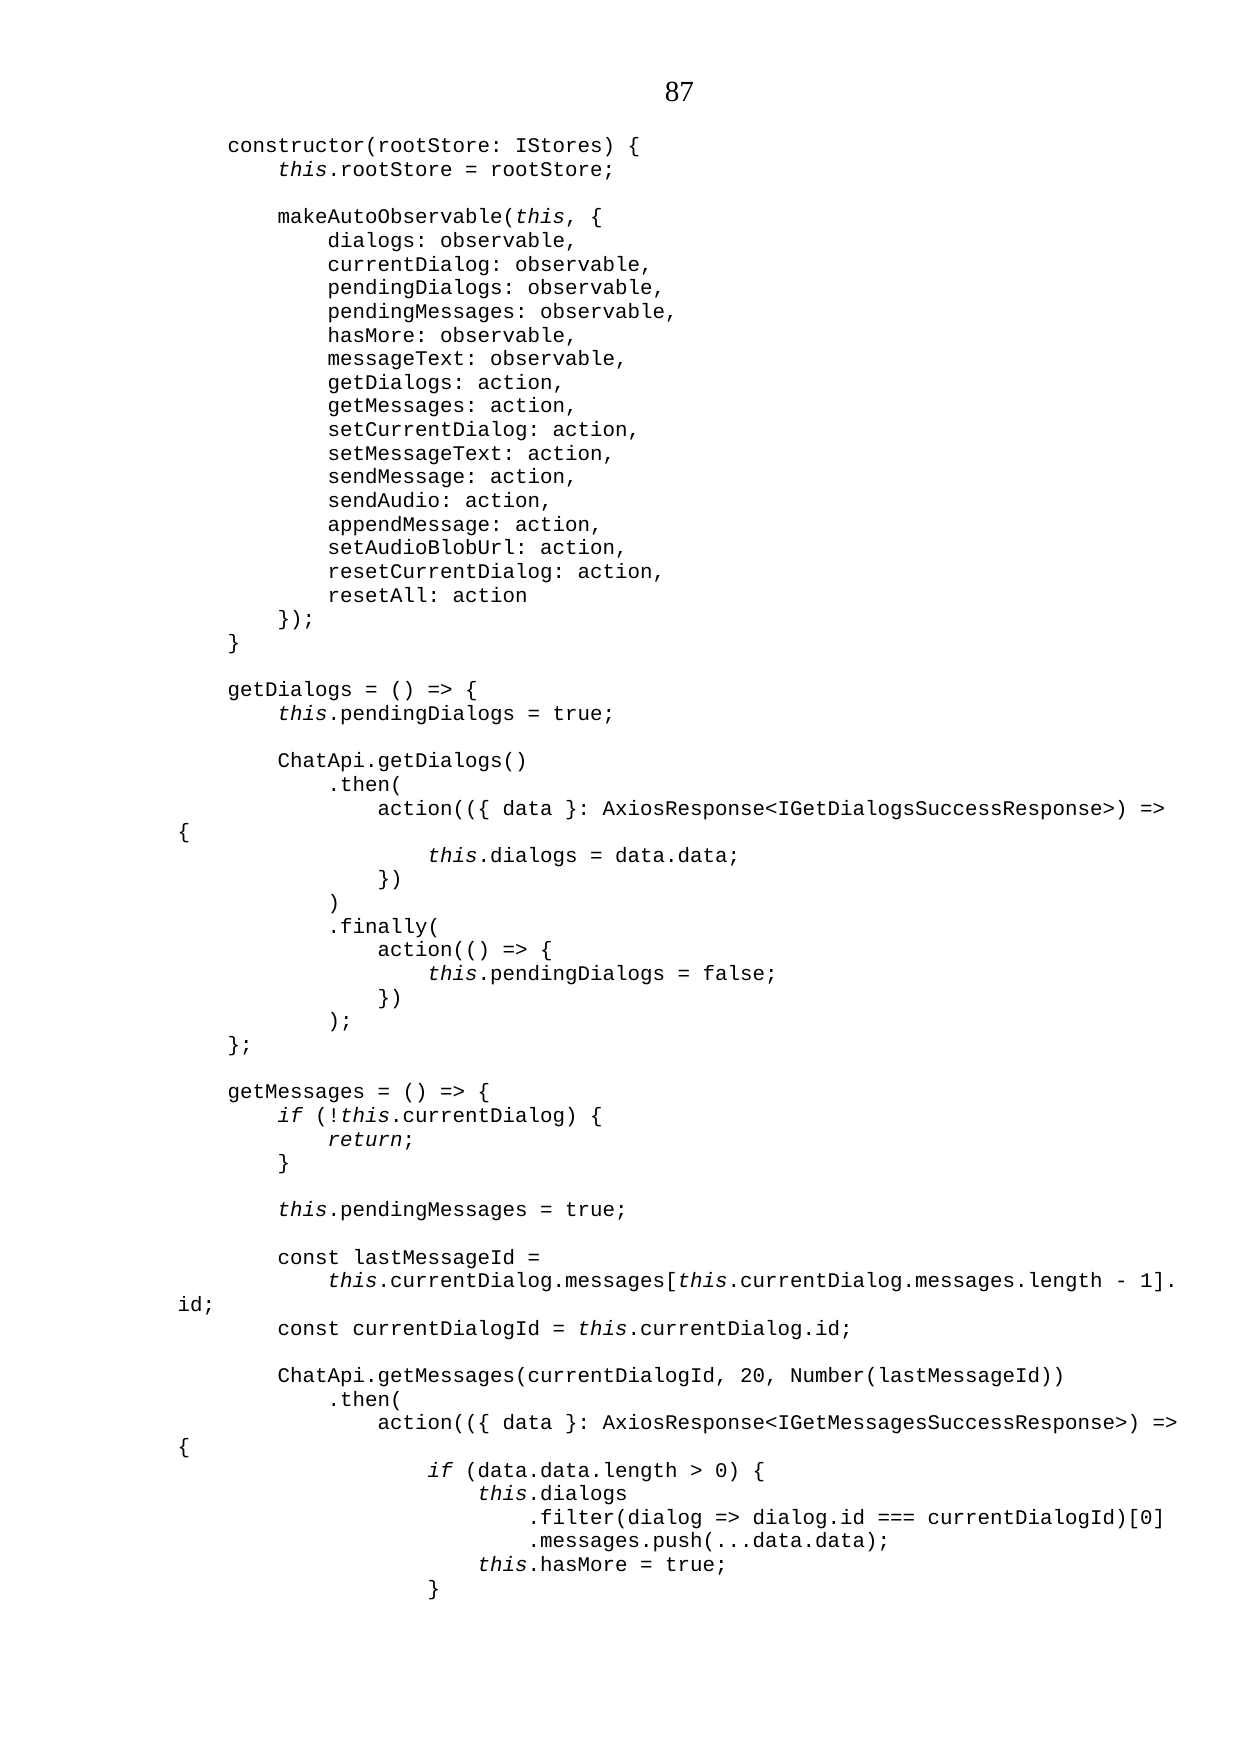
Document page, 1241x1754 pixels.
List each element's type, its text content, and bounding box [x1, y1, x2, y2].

text setMessageText: action, [177, 443, 1181, 466]
text action(({ data }: AxiosResponse<IGetMessagesSuccessResponse>) => { [177, 1412, 1181, 1459]
text } [177, 1152, 1181, 1176]
text sendMessage: action, [177, 466, 1181, 490]
text this.hasMore = true; [177, 1554, 1181, 1578]
text this.pendingDialogs = false; [177, 963, 1181, 987]
text if (!this.currentDialog) { [177, 1105, 1181, 1128]
text getMessages: action, [177, 396, 1181, 419]
text constructor(rootStore: IStores) { [177, 135, 1181, 159]
text messageText: observable, [177, 348, 1181, 372]
text .messages.push(...data.data); [177, 1531, 1181, 1554]
text this.dialogs [177, 1483, 1181, 1507]
text .then( [177, 774, 1181, 797]
text resetCurrentDialog: action, [177, 561, 1181, 585]
text this.rootStore = rootStore; [177, 159, 1181, 183]
text currentDialog: observable, [177, 254, 1181, 277]
text const currentDialogId = this.currentDialog.id; [177, 1318, 1181, 1341]
text makeAutoObservable(this, { [177, 206, 1181, 230]
text action(() => { [177, 939, 1181, 963]
text this.dialogs = data.data; [177, 845, 1181, 868]
text this.pendingDialogs = true; [177, 703, 1181, 727]
text } [177, 632, 1181, 656]
text getMessages = () => { [177, 1081, 1181, 1105]
text .finally( [177, 916, 1181, 939]
text }); [177, 608, 1181, 632]
text sendAudio: action, [177, 490, 1181, 514]
text }) [177, 868, 1181, 892]
text appendMessage: action, [177, 514, 1181, 537]
text hasMore: observable, [177, 324, 1181, 348]
text }) [177, 987, 1181, 1010]
text ); [177, 1010, 1181, 1034]
text getDialogs = () => { [177, 679, 1181, 703]
text if (data.data.length > 0) { [177, 1459, 1181, 1483]
text getDialogs: action, [177, 372, 1181, 396]
text this.currentDialog.messages[this.currentDialog.messages.length - 1].id; [177, 1270, 1181, 1318]
text ChatApi.getMessages(currentDialogId, 20, Number(lastMessageId)) [177, 1365, 1181, 1389]
text this.pendingMessages = true; [177, 1199, 1181, 1223]
text .filter(dialog => dialog.id === currentDialogId)[0] [177, 1507, 1181, 1531]
text return; [177, 1128, 1181, 1152]
text ChatApi.getDialogs() [177, 750, 1181, 774]
text .then( [177, 1389, 1181, 1412]
text ) [177, 892, 1181, 916]
text const lastMessageId = [177, 1247, 1181, 1270]
text dialogs: observable, [177, 230, 1181, 254]
text pendingDialogs: observable, [177, 277, 1181, 301]
text setCurrentDialog: action, [177, 419, 1181, 443]
text pendingMessages: observable, [177, 301, 1181, 324]
text }; [177, 1034, 1181, 1058]
text setAudioBlobUrl: action, [177, 537, 1181, 561]
text resetAll: action [177, 585, 1181, 608]
text action(({ data }: AxiosResponse<IGetDialogsSuccessResponse>) => { [177, 797, 1181, 845]
text } [177, 1578, 1181, 1601]
